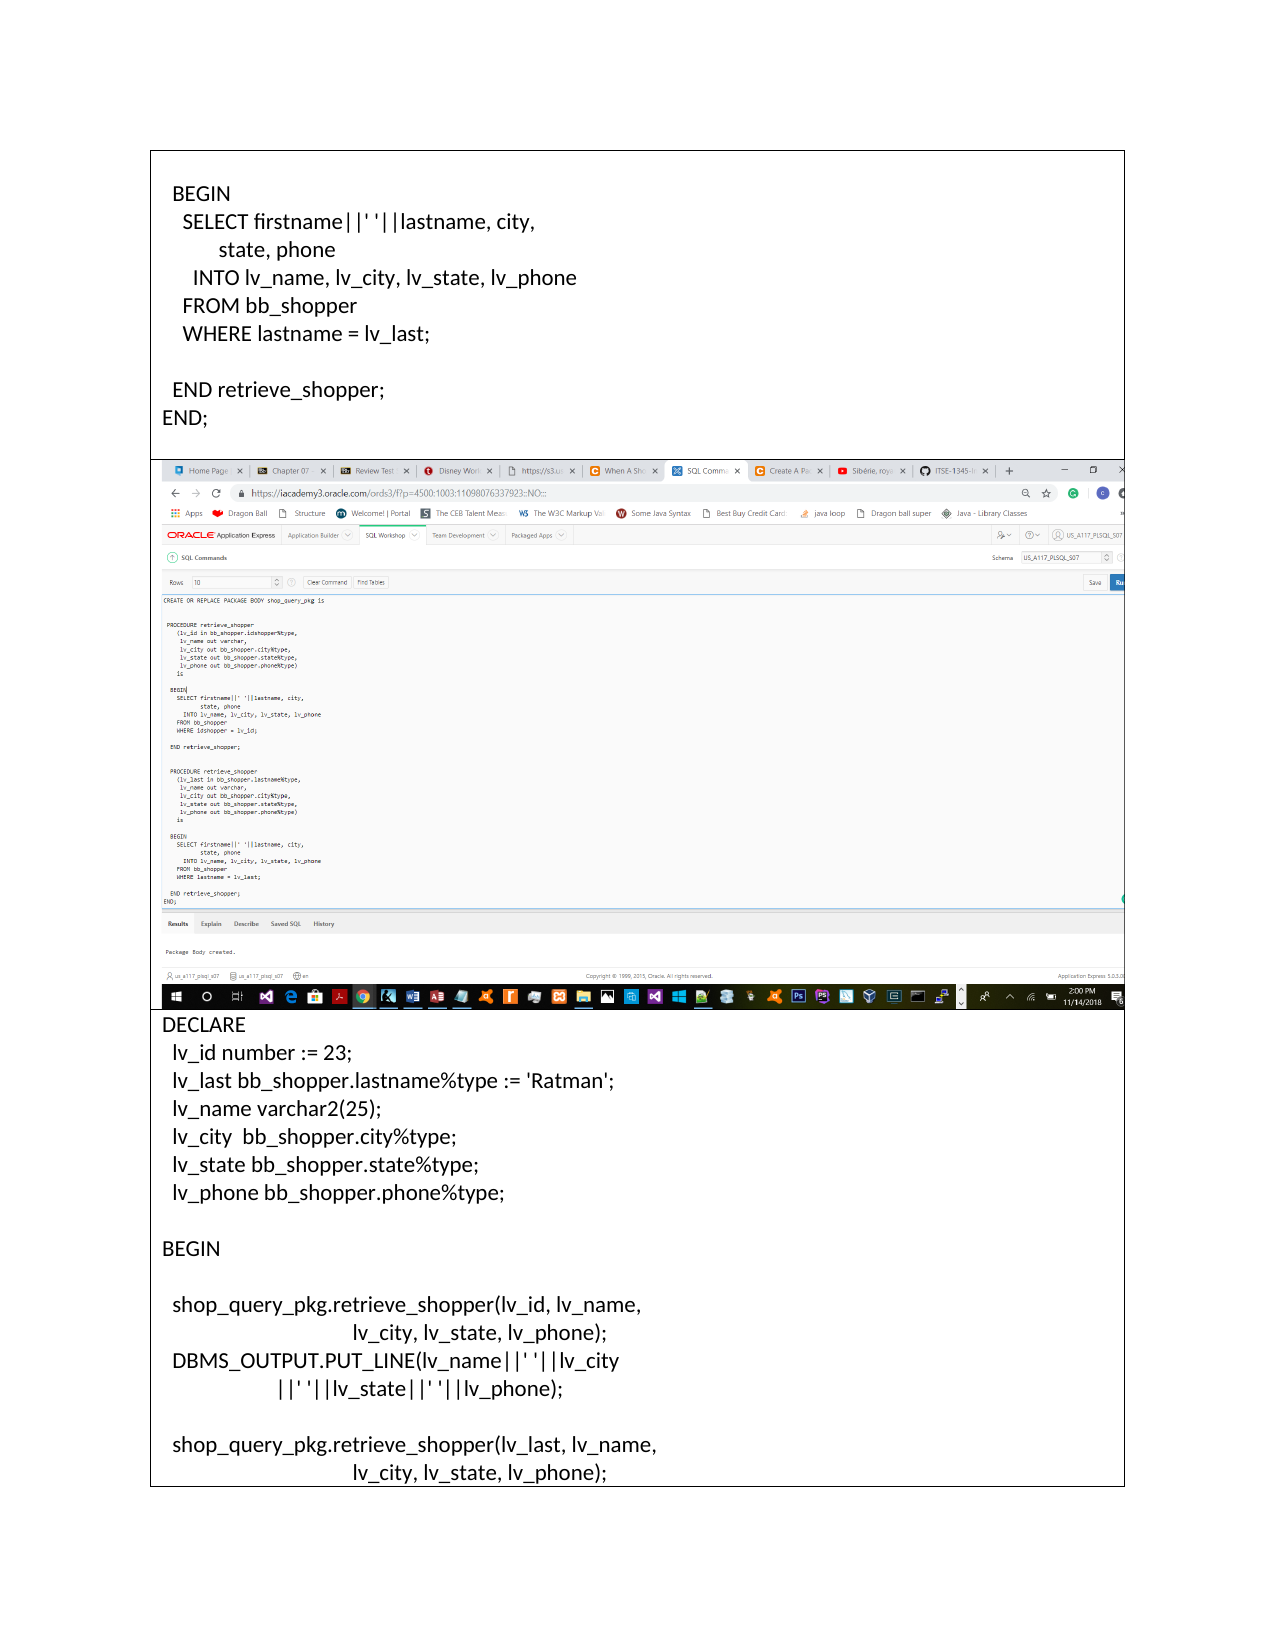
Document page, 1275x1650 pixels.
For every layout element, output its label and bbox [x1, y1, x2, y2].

table_cell [151, 1010, 1124, 1486]
picture [161, 460, 1125, 1009]
table_cell [151, 460, 161, 1009]
table_cell [151, 151, 1124, 459]
